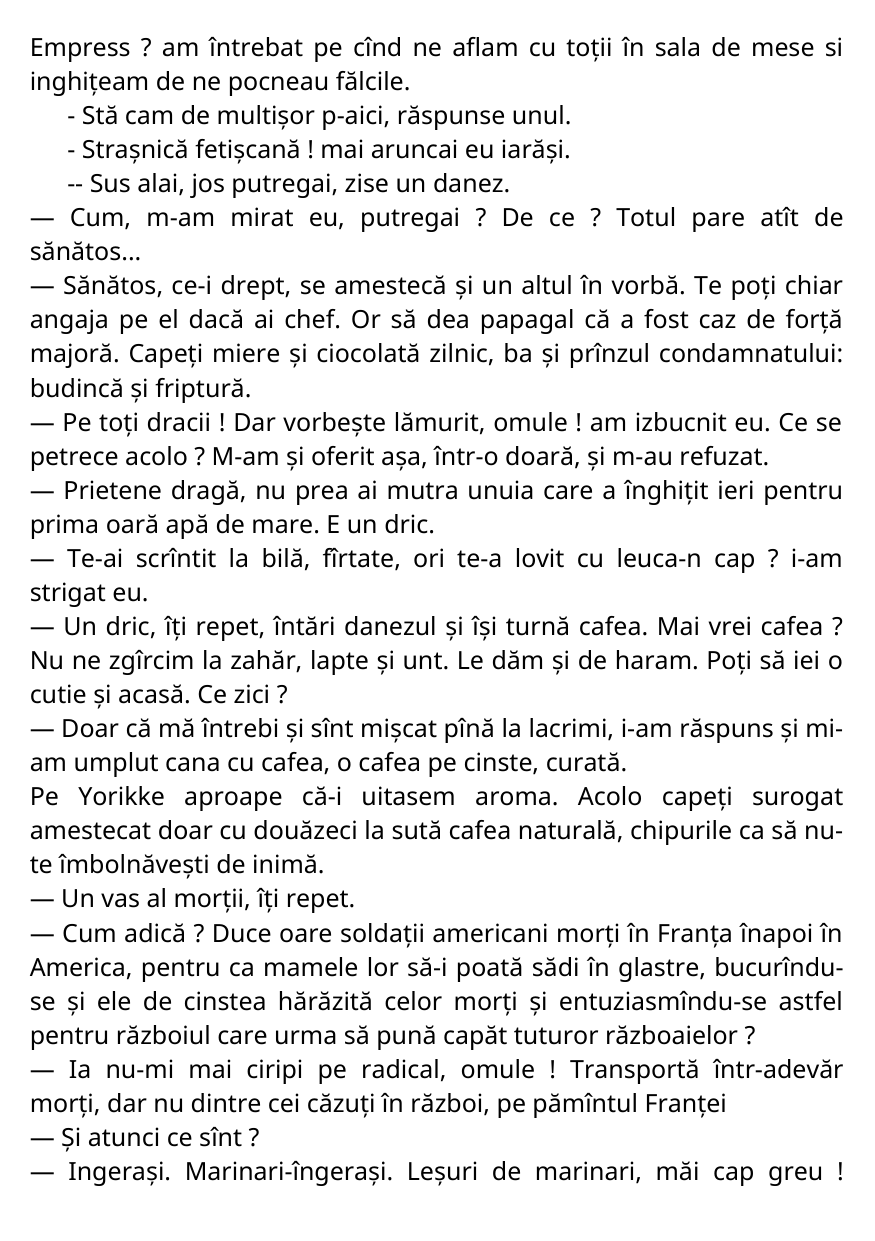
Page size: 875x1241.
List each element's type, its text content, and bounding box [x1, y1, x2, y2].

text — Cum adică ? Duce oare soldaţii americani morţi în Franţa înapoi în America, pentru ca mamele lor să-i poată sădi în glastre, bucurîndu-se şi ele de cinstea hărăzită celor morţi şi entuziasmîndu-se astfel pentru războiul care urma să pună capăt tuturor războaielor ? [29, 915, 844, 1051]
text — Şi atunci ce sînt ? [29, 1119, 844, 1154]
text — Un vas al morţii, îţi repet. [29, 881, 844, 915]
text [29, 29, 844, 98]
text - Straşnică fetişcană ! mai aruncai eu iarăşi. [29, 132, 844, 166]
text Pe Yorikke aproape că-i uitasem aroma. Acolo capeţi surogat amestecat doar cu douăzeci la sută cafea naturală, chipurile ca să nu-te îmbolnăveşti de inimă. [29, 779, 844, 881]
text - Stă cam de multişor p-aici, răspunse unul. [29, 98, 844, 132]
text — Sănătos, ce-i drept, se amestecă şi un altul în vorbă. Te poţi chiar angaja pe el dacă ai chef. Or să dea papagal că a fost caz de forţă majoră. Capeţi miere şi ciocolată zilnic, ba şi prînzul condamnatului: budincă şi friptură. [29, 268, 844, 404]
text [29, 1154, 844, 1188]
text — Doar că mă întrebi şi sînt mişcat pînă la lacrimi, i-am răspuns şi mi-am umplut cana cu cafea, o cafea pe cinste, curată. [29, 711, 844, 779]
text — Pe toţi dracii ! Dar vorbeşte lămurit, omule ! am izbucnit eu. Ce se petrece acolo ? M-am şi oferit aşa, într-o doară, şi m-au refuzat. [29, 404, 844, 472]
text — Prietene dragă, nu prea ai mutra unuia care a înghiţit ieri pentru prima oară apă de mare. E un dric. [29, 472, 844, 541]
text — Ia nu-mi mai ciripi pe radical, omule ! Transportă într-adevăr morţi, dar nu dintre cei căzuţi în război, pe pămîntul Franţei [29, 1051, 844, 1119]
text — Un dric, îţi repet, întări danezul şi îşi turnă cafea. Mai vrei cafea ? Nu ne zgîrcim la zahăr, lapte şi unt. Le dăm şi de haram. Poţi să iei o cutie şi acasă. Ce zici ? [29, 609, 844, 711]
text — Te-ai scrîntit la bilă, fîrtate, ori te-a lovit cu leuca-n cap ? i-am strigat eu. [29, 541, 844, 609]
text — Cum, m-am mirat eu, putregai ? De ce ? Totul pare atît de sănătos... [29, 200, 844, 268]
text -- Sus alai, jos putregai, zise un danez. [29, 166, 844, 200]
